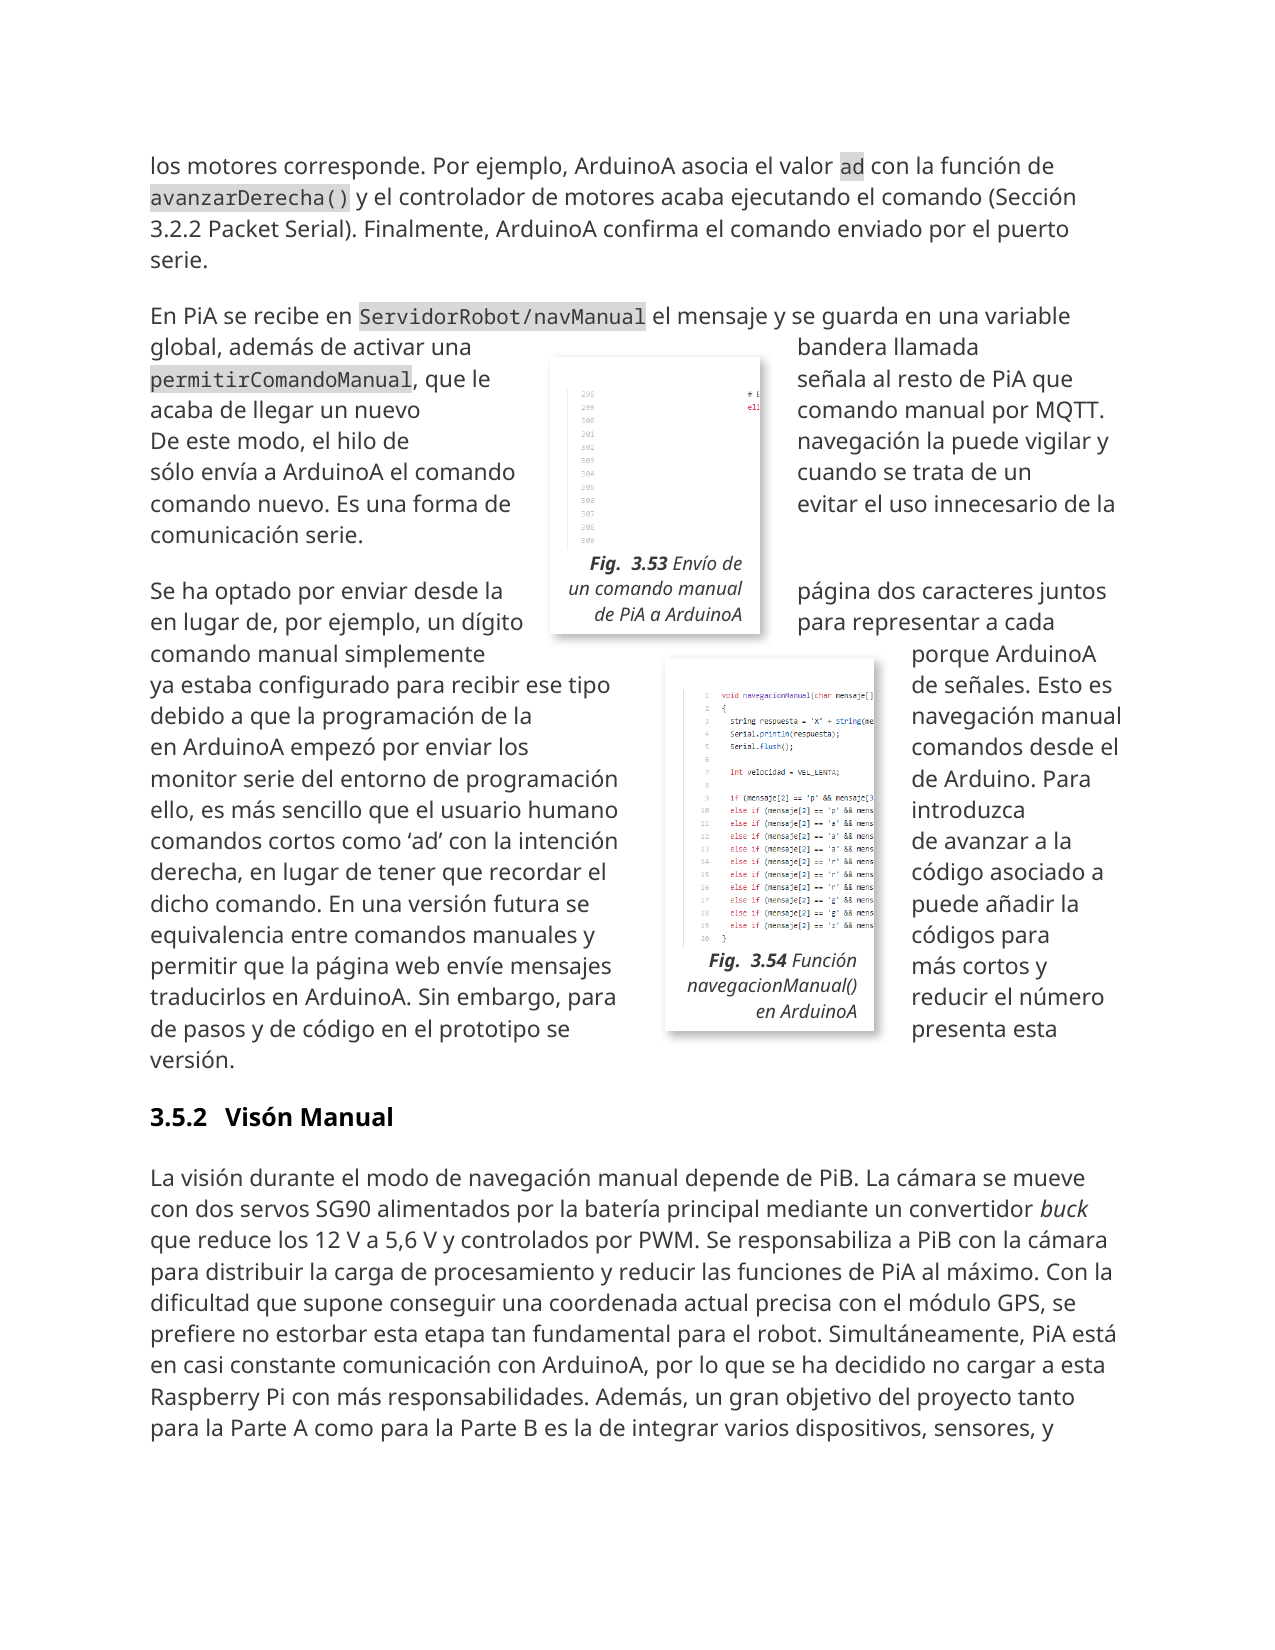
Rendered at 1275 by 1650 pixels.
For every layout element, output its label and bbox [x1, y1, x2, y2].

picture [680, 690, 874, 947]
picture [565, 389, 760, 550]
